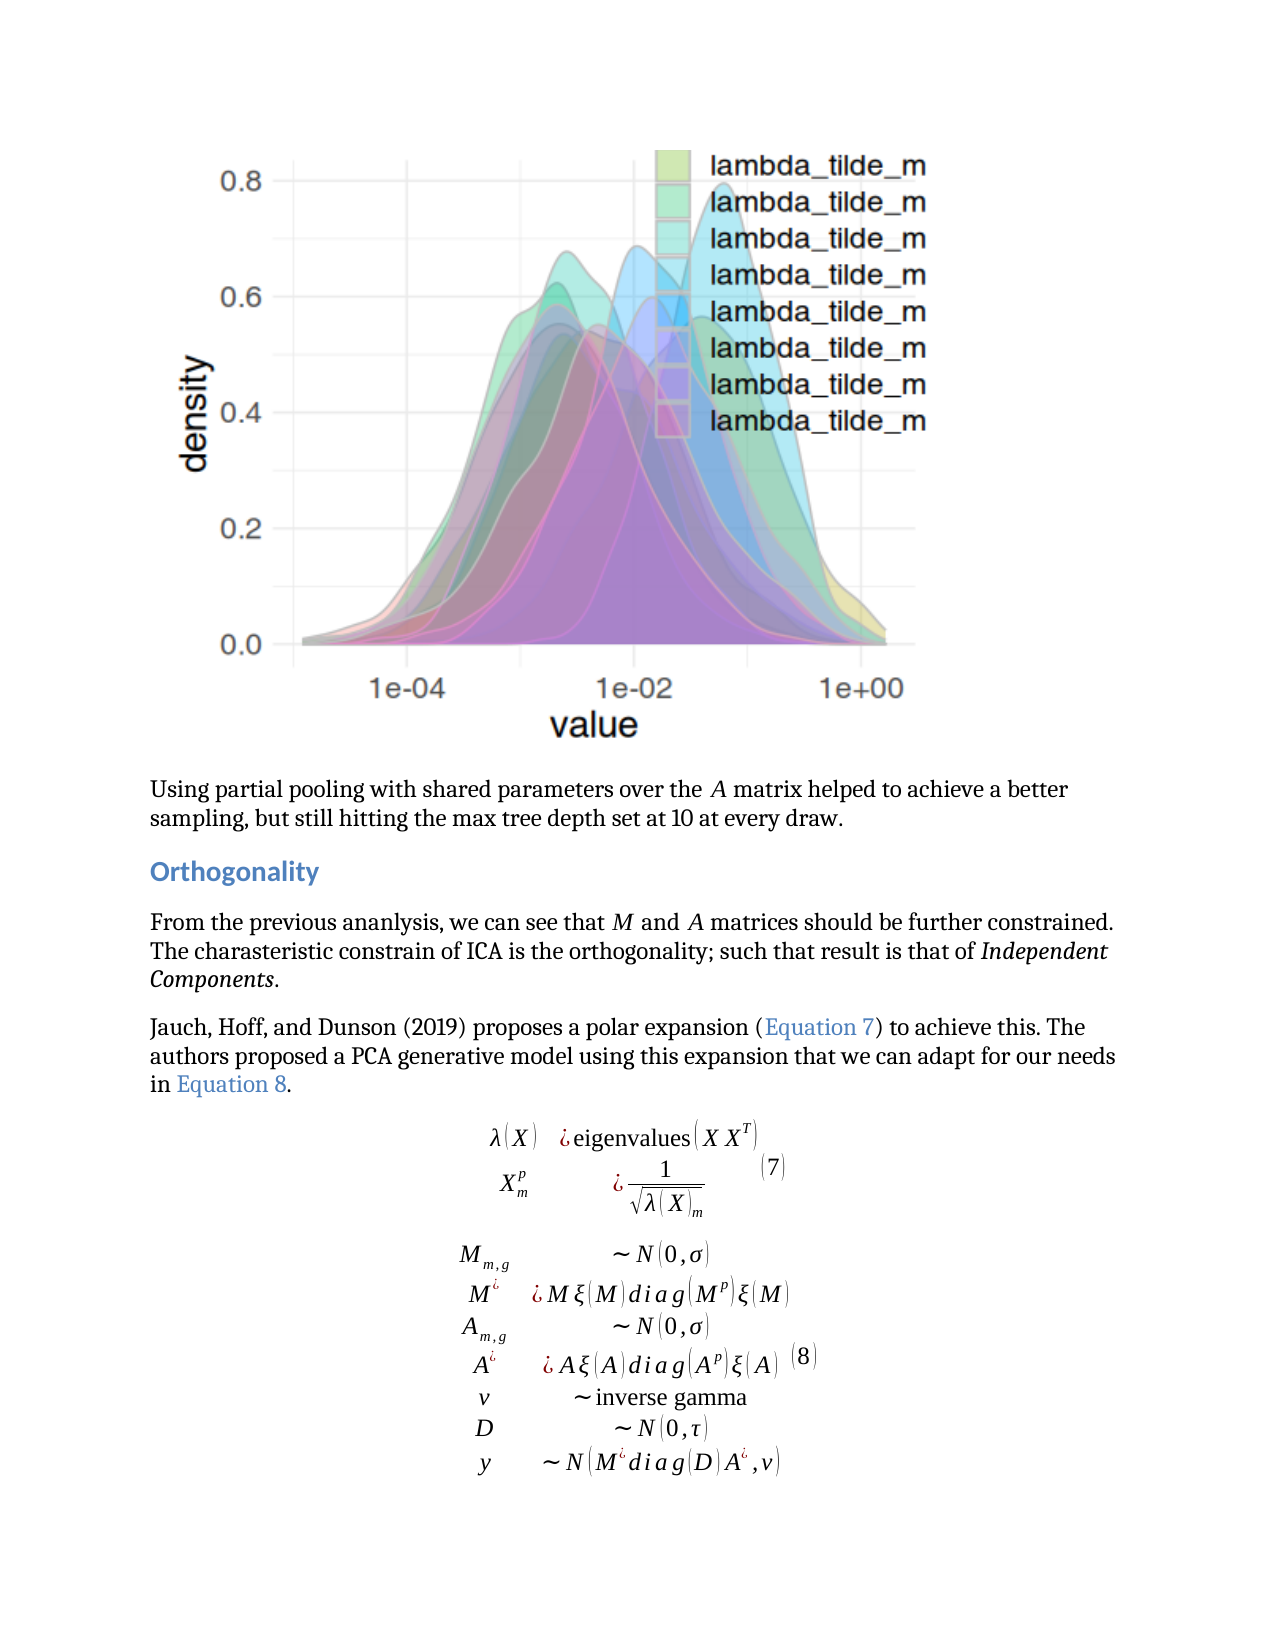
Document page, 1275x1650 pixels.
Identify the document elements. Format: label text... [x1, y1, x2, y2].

text Using partial pooling with shared parameters over the matrix helped to achieve a better sampling, but still hitting the max tree depth set at 10 at every draw. [150, 775, 1125, 833]
text From the previous ananlysis, we can see that and matrices should be further constrained. The charasteristic constrain of ICA is the orthogonality; such that result is that of Independent Components. [150, 908, 1125, 994]
picture [168, 150, 927, 757]
subtitle Orthogonality [150, 853, 1125, 889]
text Jauch, Hoff, and Dunson (2019) proposes a polar expansion (Equation 7) to achieve this. The authors proposed a PCA generative model using this expansion that we can adapt for our needs in Equation 8. [150, 1013, 1125, 1099]
